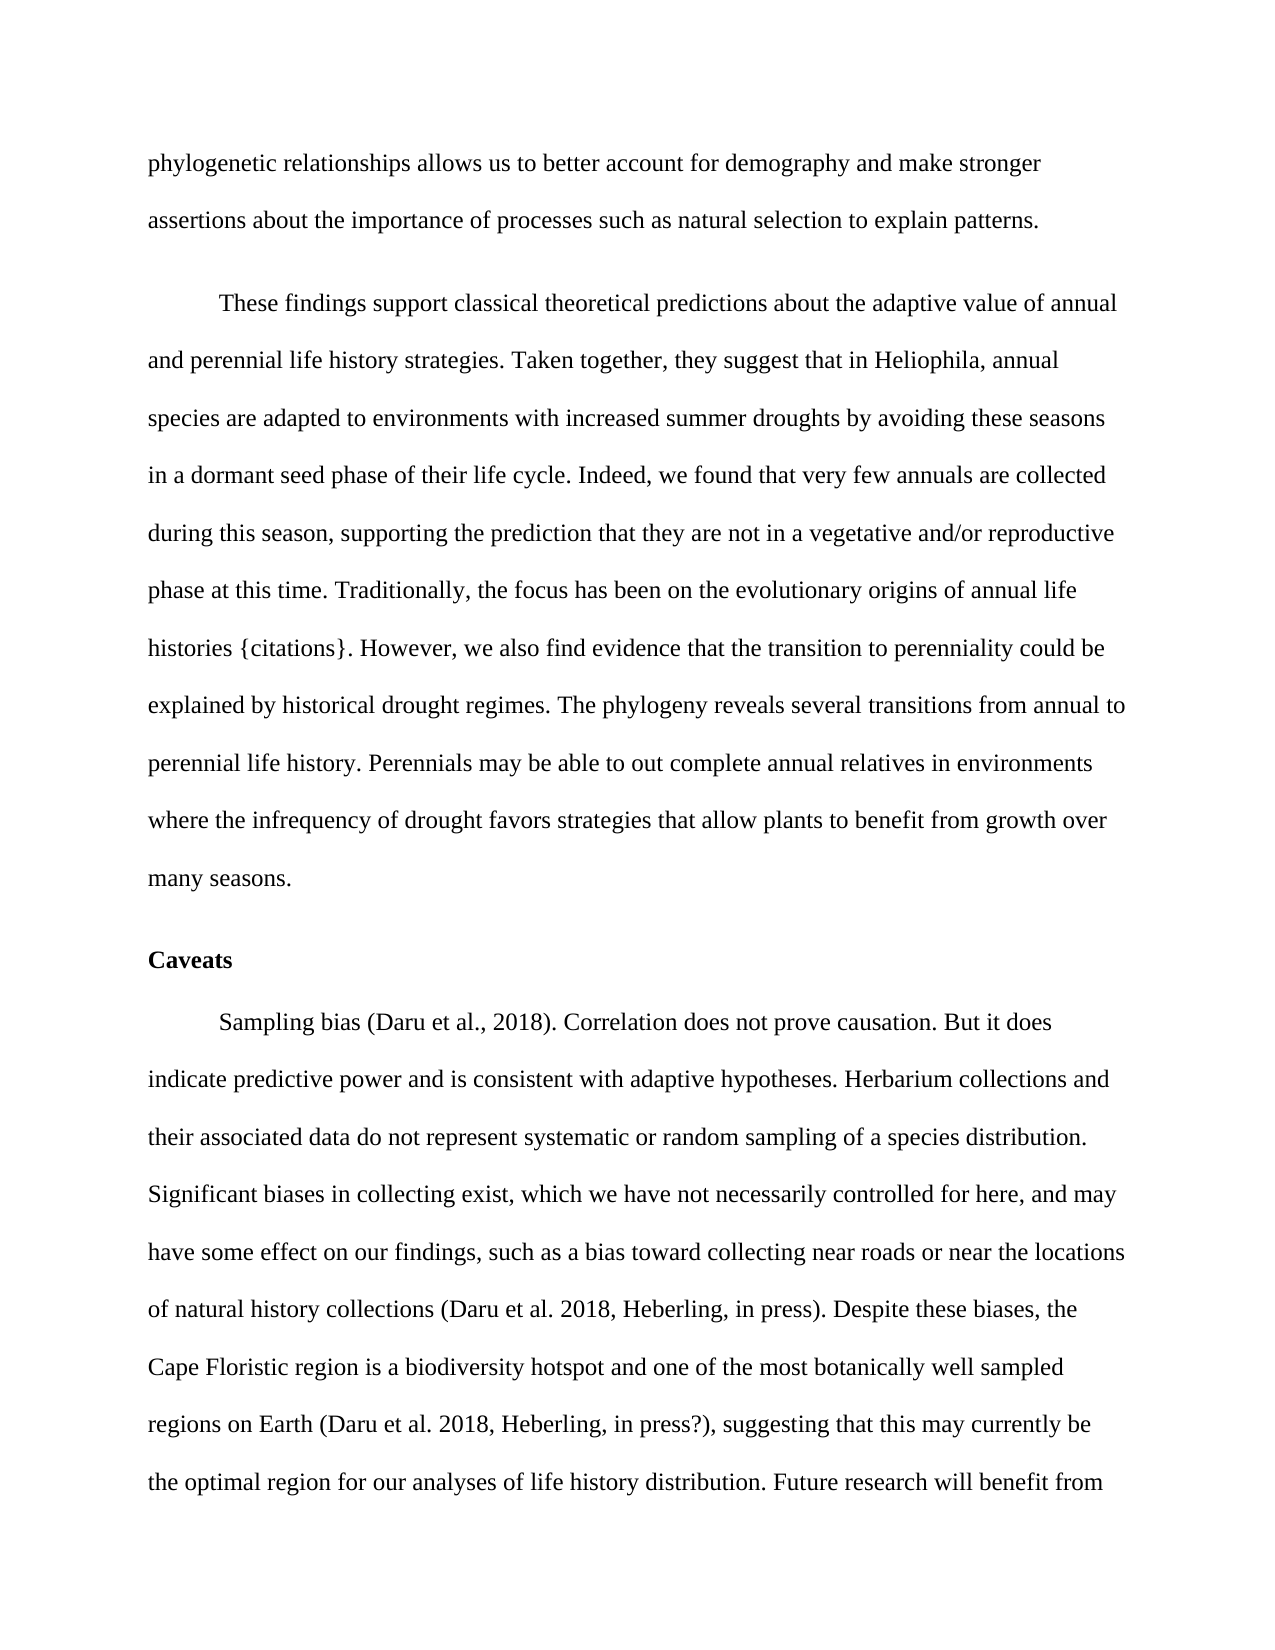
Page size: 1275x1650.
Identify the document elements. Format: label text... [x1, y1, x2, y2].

text These findings support classical theoretical predictions about the adaptive value of annual and perennial life history strategies. Taken together, they suggest that in Heliophila, annual species are adapted to environments with increased summer droughts by avoiding these seasons in a dormant seed phase of their life cycle. Indeed, we found that very few annuals are collected during this season, supporting the prediction that they are not in a vegetative and/or reproductive phase at this time. Traditionally, the focus has been on the evolutionary origins of annual life histories {citations}. However, we also find evidence that the transition to perenniality could be explained by historical drought regimes. The phylogeny reveals several transitions from annual to perennial life history. Perennials may be able to out complete annual relatives in environments where the infrequency of drought favors strategies that allow plants to benefit from growth over many seasons. [148, 288, 1127, 891]
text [148, 148, 1127, 234]
subtitle Caveats [148, 945, 1127, 974]
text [148, 1007, 1127, 1496]
